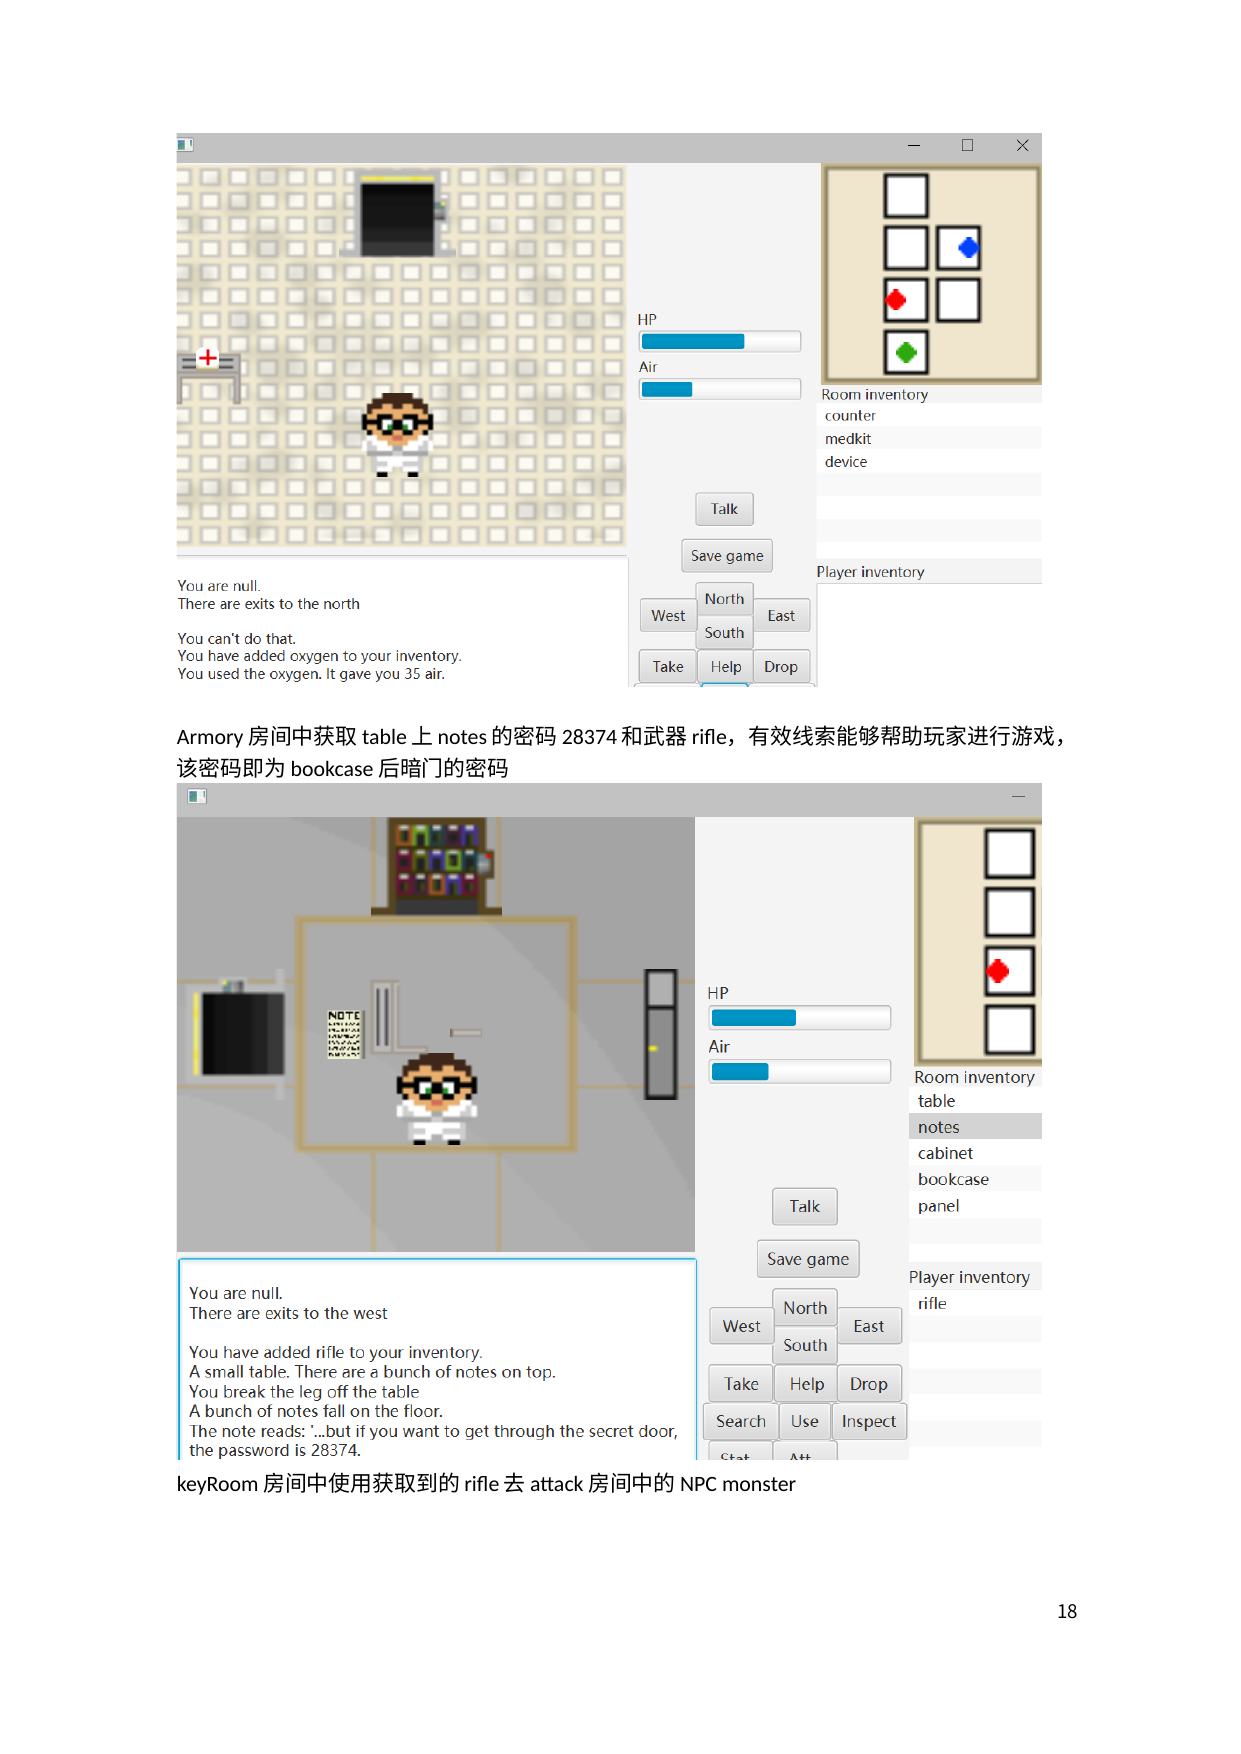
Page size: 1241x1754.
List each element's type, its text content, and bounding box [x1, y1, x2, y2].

list Armory房间中获取table上notes的密码28374和武器rifle，有效线索能够帮助玩家进行游戏，该密码即为bookcase后暗门的密码 [177, 718, 1078, 783]
list keyRoom房间中使用获取到的rifle去attack房间中的NPC monster [177, 1466, 1078, 1498]
picture [176, 133, 1042, 687]
picture [176, 783, 1042, 1460]
